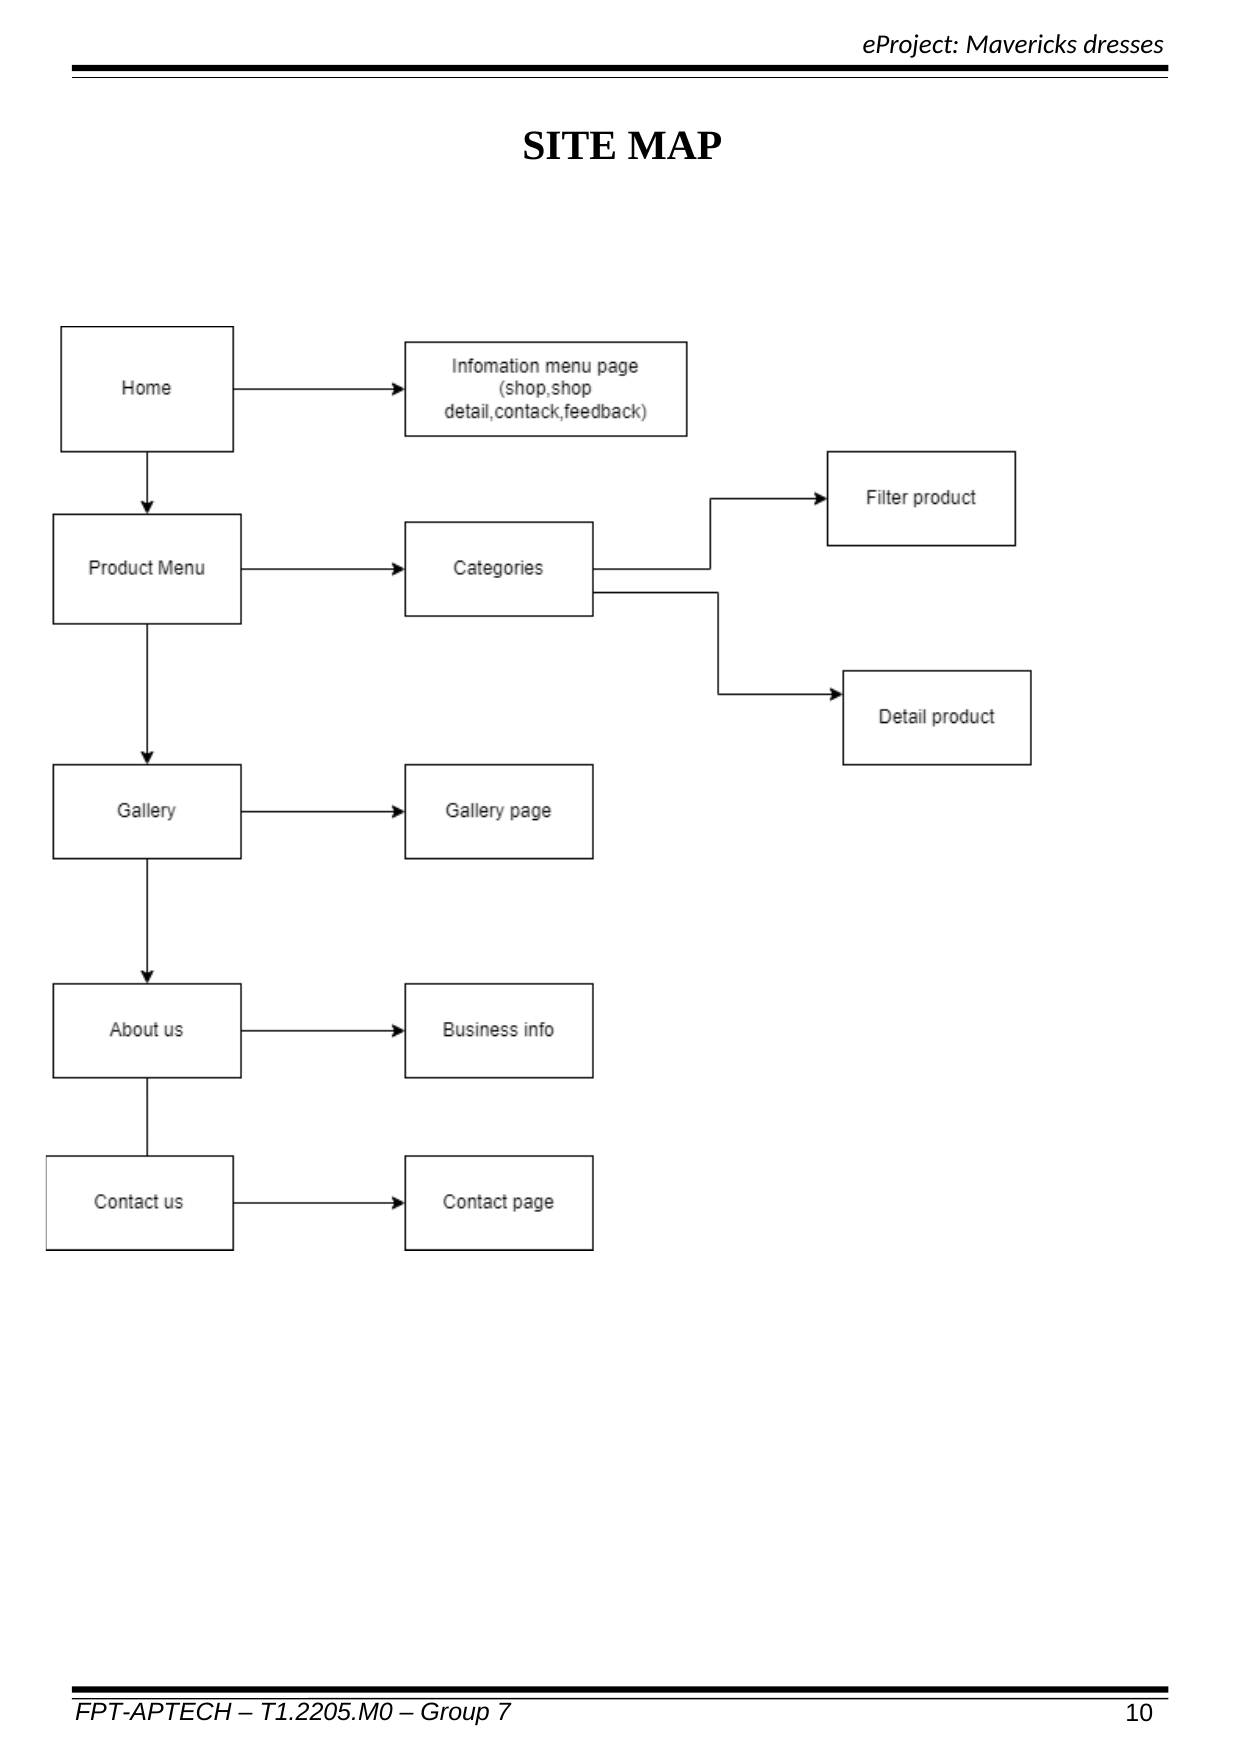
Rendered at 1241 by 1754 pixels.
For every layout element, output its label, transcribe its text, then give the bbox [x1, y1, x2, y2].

picture [45, 326, 1032, 1251]
subtitle SITE MAP [74, 121, 1170, 168]
